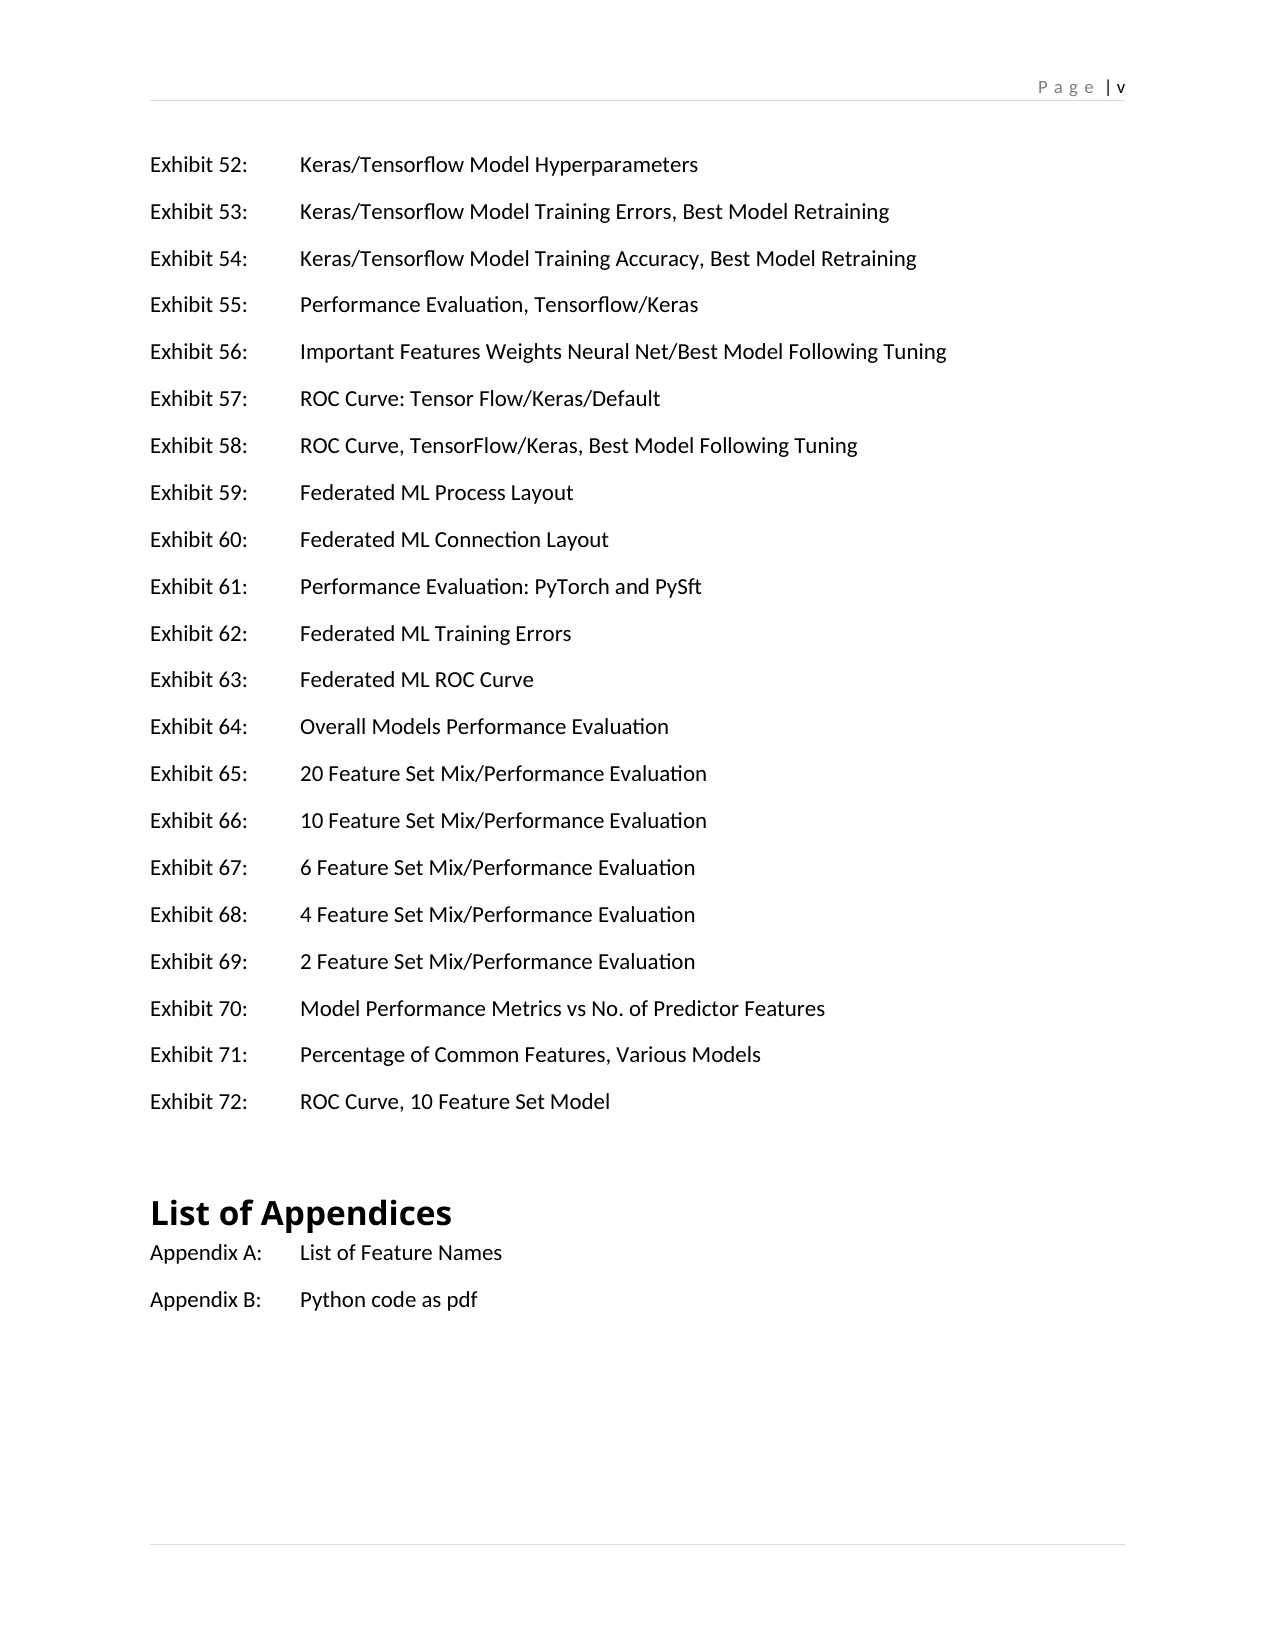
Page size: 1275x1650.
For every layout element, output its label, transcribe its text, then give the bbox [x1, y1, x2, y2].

text Exhibit 61: Performance Evaluation: PyTorch and PySft [150, 572, 1125, 600]
text Exhibit 68: 4 Feature Set Mix/Performance Evaluation [150, 900, 1125, 928]
text Exhibit 52: Keras/Tensorflow Model Hyperparameters [150, 150, 1125, 178]
text Exhibit 71: Percentage of Common Features, Various Models [150, 1041, 1125, 1069]
text Exhibit 70: Model Performance Metrics vs No. of Predictor Features [150, 994, 1125, 1022]
text Appendix A: List of Feature Names [150, 1238, 1125, 1267]
text Exhibit 59: Federated ML Process Layout [150, 478, 1125, 506]
text Exhibit 69: 2 Feature Set Mix/Performance Evaluation [150, 947, 1125, 975]
text Exhibit 56: Important Features Weights Neural Net/Best Model Following Tuning [150, 337, 1125, 366]
text Exhibit 63: Federated ML ROC Curve [150, 666, 1125, 694]
text Exhibit 67: 6 Feature Set Mix/Performance Evaluation [150, 853, 1125, 881]
text Exhibit 58: ROC Curve, TensorFlow/Keras, Best Model Following Tuning [150, 431, 1125, 459]
text Exhibit 55: Performance Evaluation, Tensorflow/Keras [150, 291, 1125, 319]
text Exhibit 54: Keras/Tensorflow Model Training Accuracy, Best Model Retraining [150, 244, 1125, 272]
text Exhibit 64: Overall Models Performance Evaluation [150, 712, 1125, 741]
text Exhibit 65: 20 Feature Set Mix/Performance Evaluation [150, 759, 1125, 787]
text Exhibit 53: Keras/Tensorflow Model Training Errors, Best Model Retraining [150, 197, 1125, 225]
text Exhibit 62: Federated ML Training Errors [150, 619, 1125, 647]
text Exhibit 72: ROC Curve, 10 Feature Set Model [150, 1087, 1125, 1116]
text Appendix B: Python code as pdf [150, 1285, 1125, 1313]
text Exhibit 60: Federated ML Connection Layout [150, 525, 1125, 553]
text Exhibit 66: 10 Feature Set Mix/Performance Evaluation [150, 806, 1125, 834]
subtitle List of Appendices [150, 1189, 1125, 1235]
text Exhibit 57: ROC Curve: Tensor Flow/Keras/Default [150, 384, 1125, 412]
